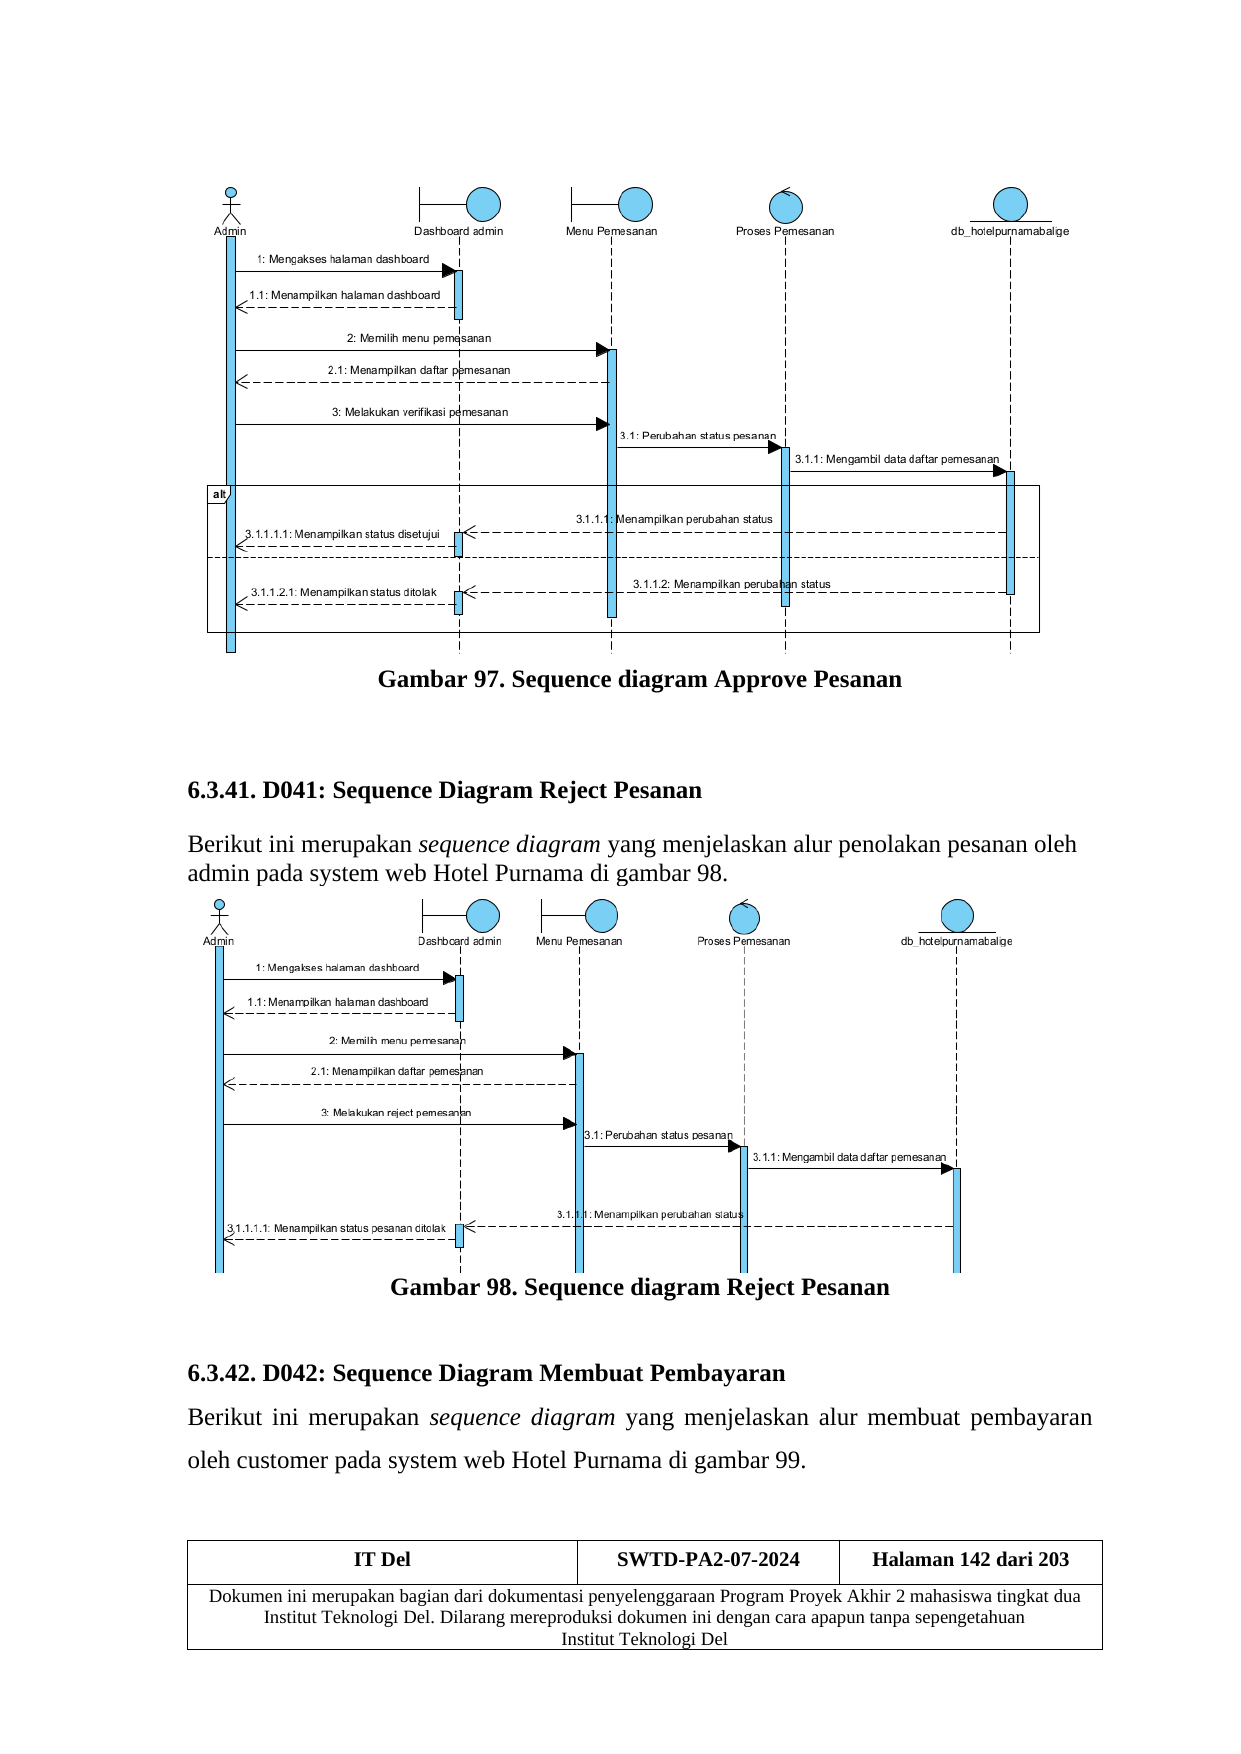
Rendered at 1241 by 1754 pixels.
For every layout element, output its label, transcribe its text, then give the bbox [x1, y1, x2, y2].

text 6.3.41. D041: Sequence Diagram Reject Pesanan [187, 741, 1092, 804]
text Berikut ini merupakan sequence diagram yang menjelaskan alur membuat pembayaran oleh customer pada system web Hotel Purnama di gambar 99. [187, 1402, 1092, 1473]
text 6.3.42. D042: Sequence Diagram Membuat Pembayaran [187, 1358, 1092, 1387]
text Gambar 97. Sequence diagram Approve Pesanan [187, 664, 1092, 693]
text Gambar 98. Sequence diagram Reject Pesanan [187, 1273, 1092, 1301]
picture [187, 176, 1093, 664]
text Berikut ini merupakan sequence diagram yang menjelaskan alur penolakan pesanan oleh admin pada system web Hotel Purnama di gambar 98. [187, 829, 1092, 886]
picture [187, 886, 1093, 1273]
